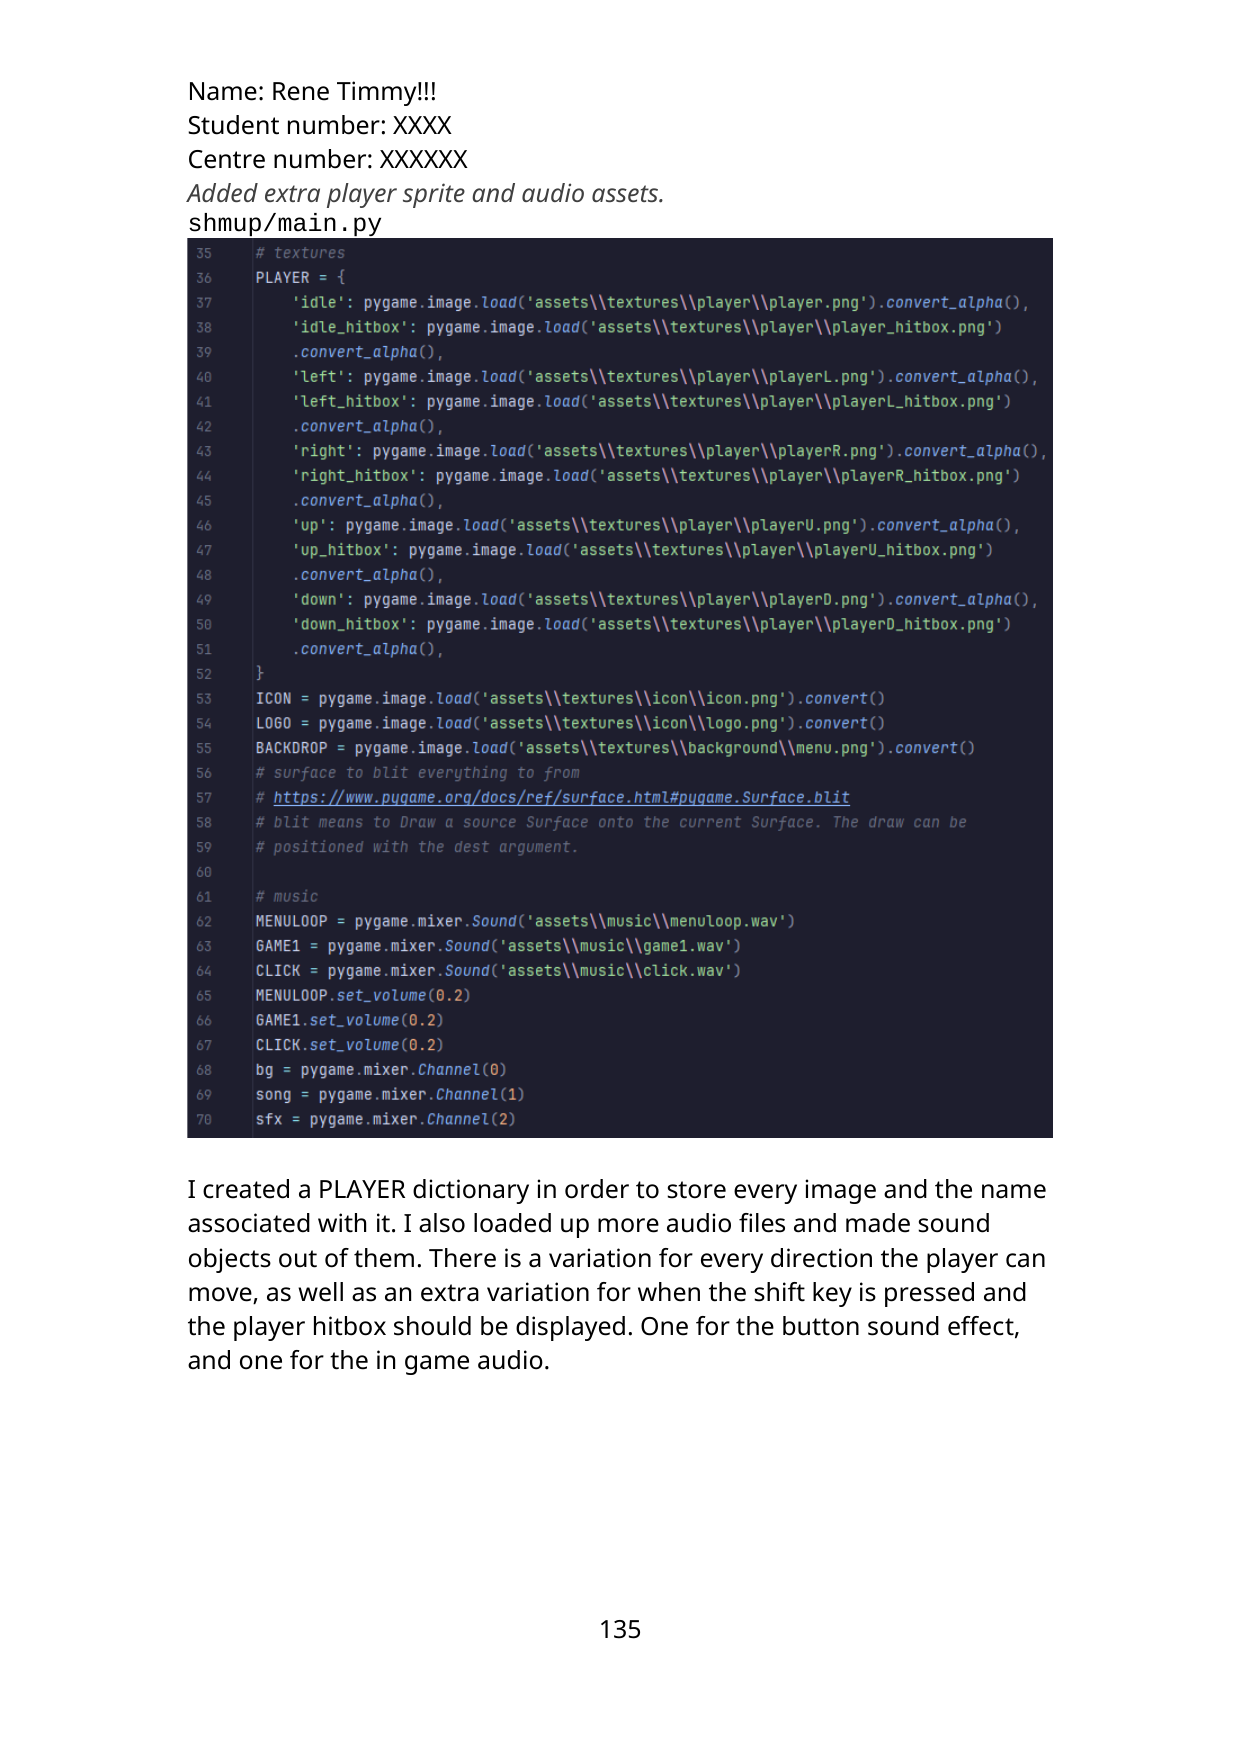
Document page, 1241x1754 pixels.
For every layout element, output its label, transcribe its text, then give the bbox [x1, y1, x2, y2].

text shmup/main.py [187, 210, 1053, 238]
text Added extra player sprite and audio assets. [187, 176, 1053, 210]
picture [187, 238, 1053, 1138]
text I created a PLAYER dictionary in order to store every image and the name associated with it. I also loaded up more audio files and made sound objects out of them. There is a variation for every direction the player can move, as well as an extra variation for when the shift key is pressed and the player hitbox should be displayed. One for the button sound effect, and one for the in game audio. [187, 1172, 1053, 1376]
